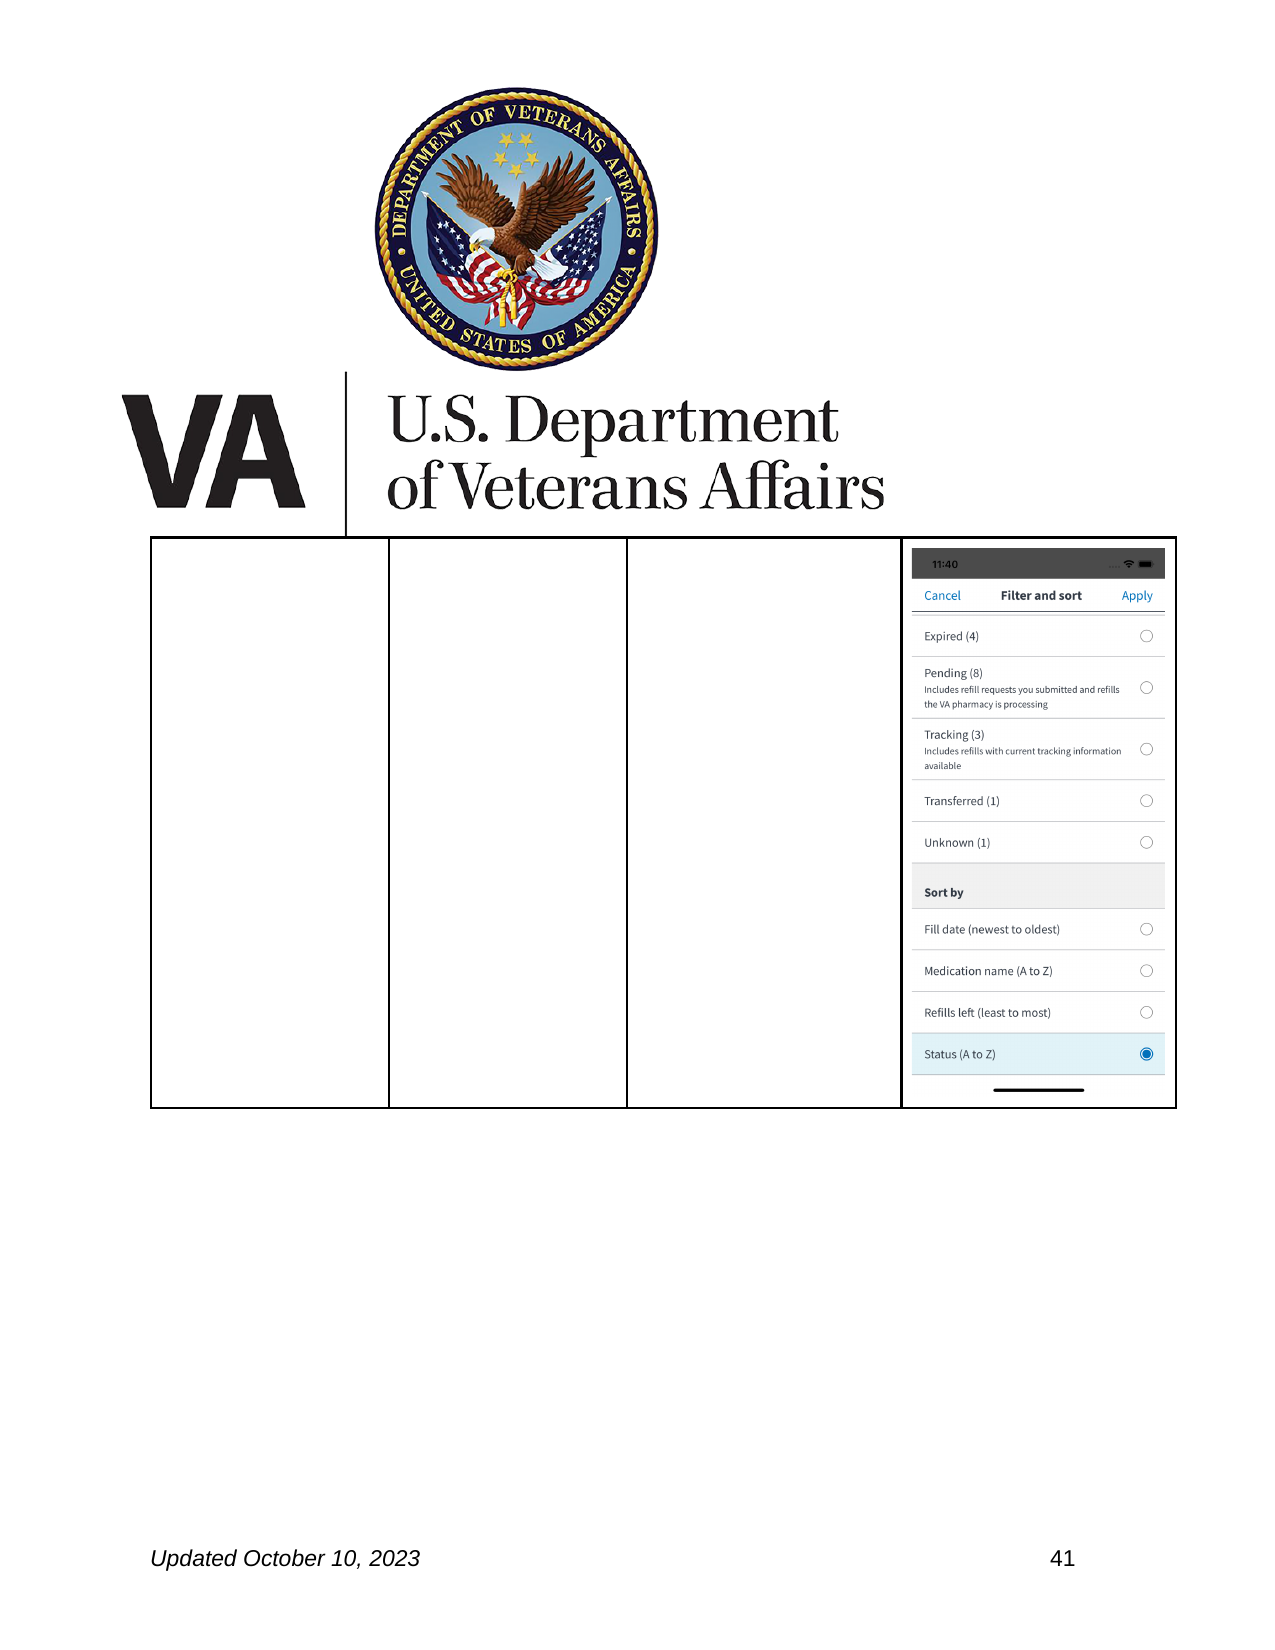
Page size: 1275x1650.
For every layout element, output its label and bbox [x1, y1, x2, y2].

table_cell [390, 539, 626, 1107]
picture [911, 548, 1165, 1097]
table_cell [903, 539, 1175, 1107]
table_cell [152, 539, 388, 1107]
table_cell [628, 539, 900, 1107]
picture [121, 75, 884, 537]
